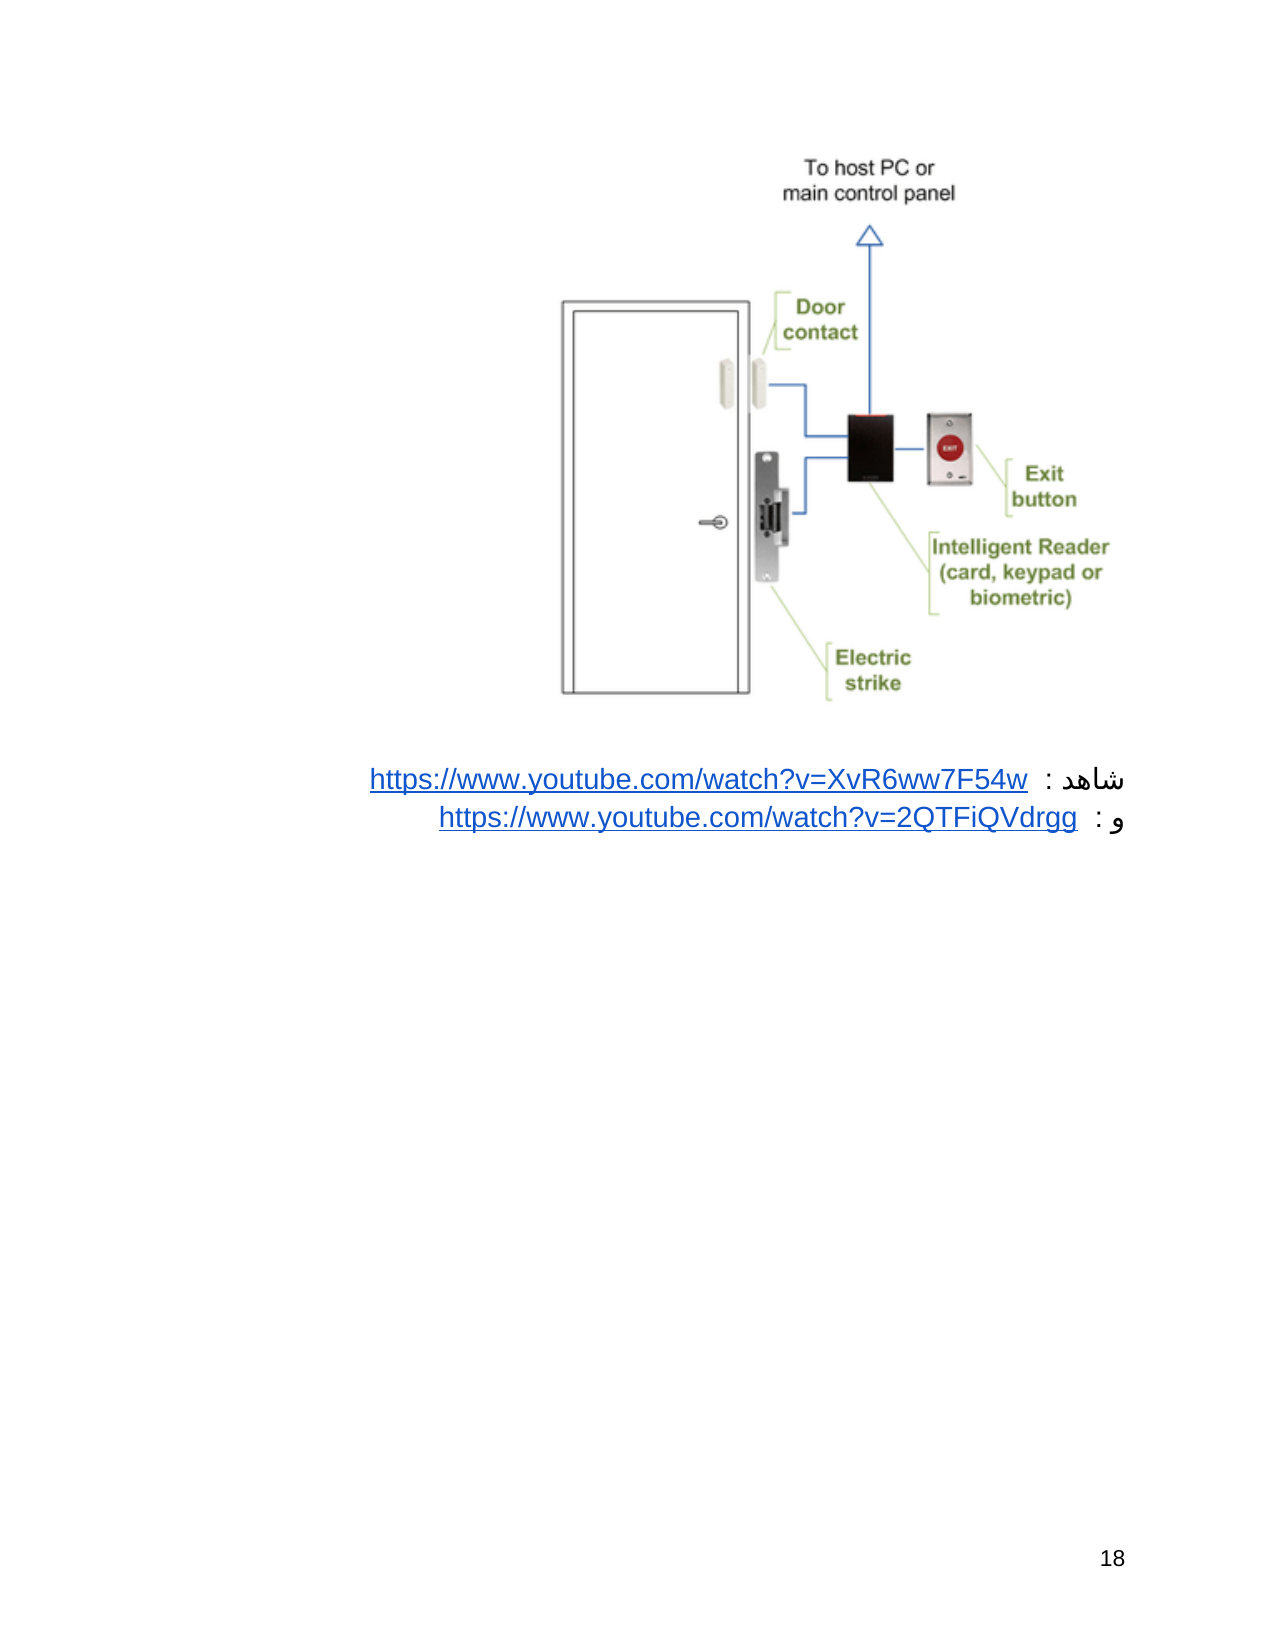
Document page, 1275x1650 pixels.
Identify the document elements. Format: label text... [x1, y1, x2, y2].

text و : https://www.youtube.com/watch?v=2QTFiQVdrgg [150, 800, 1125, 834]
picture [543, 150, 1125, 720]
text شاهد : https://www.youtube.com/watch?v=XvR6ww7F54w [150, 762, 1125, 795]
